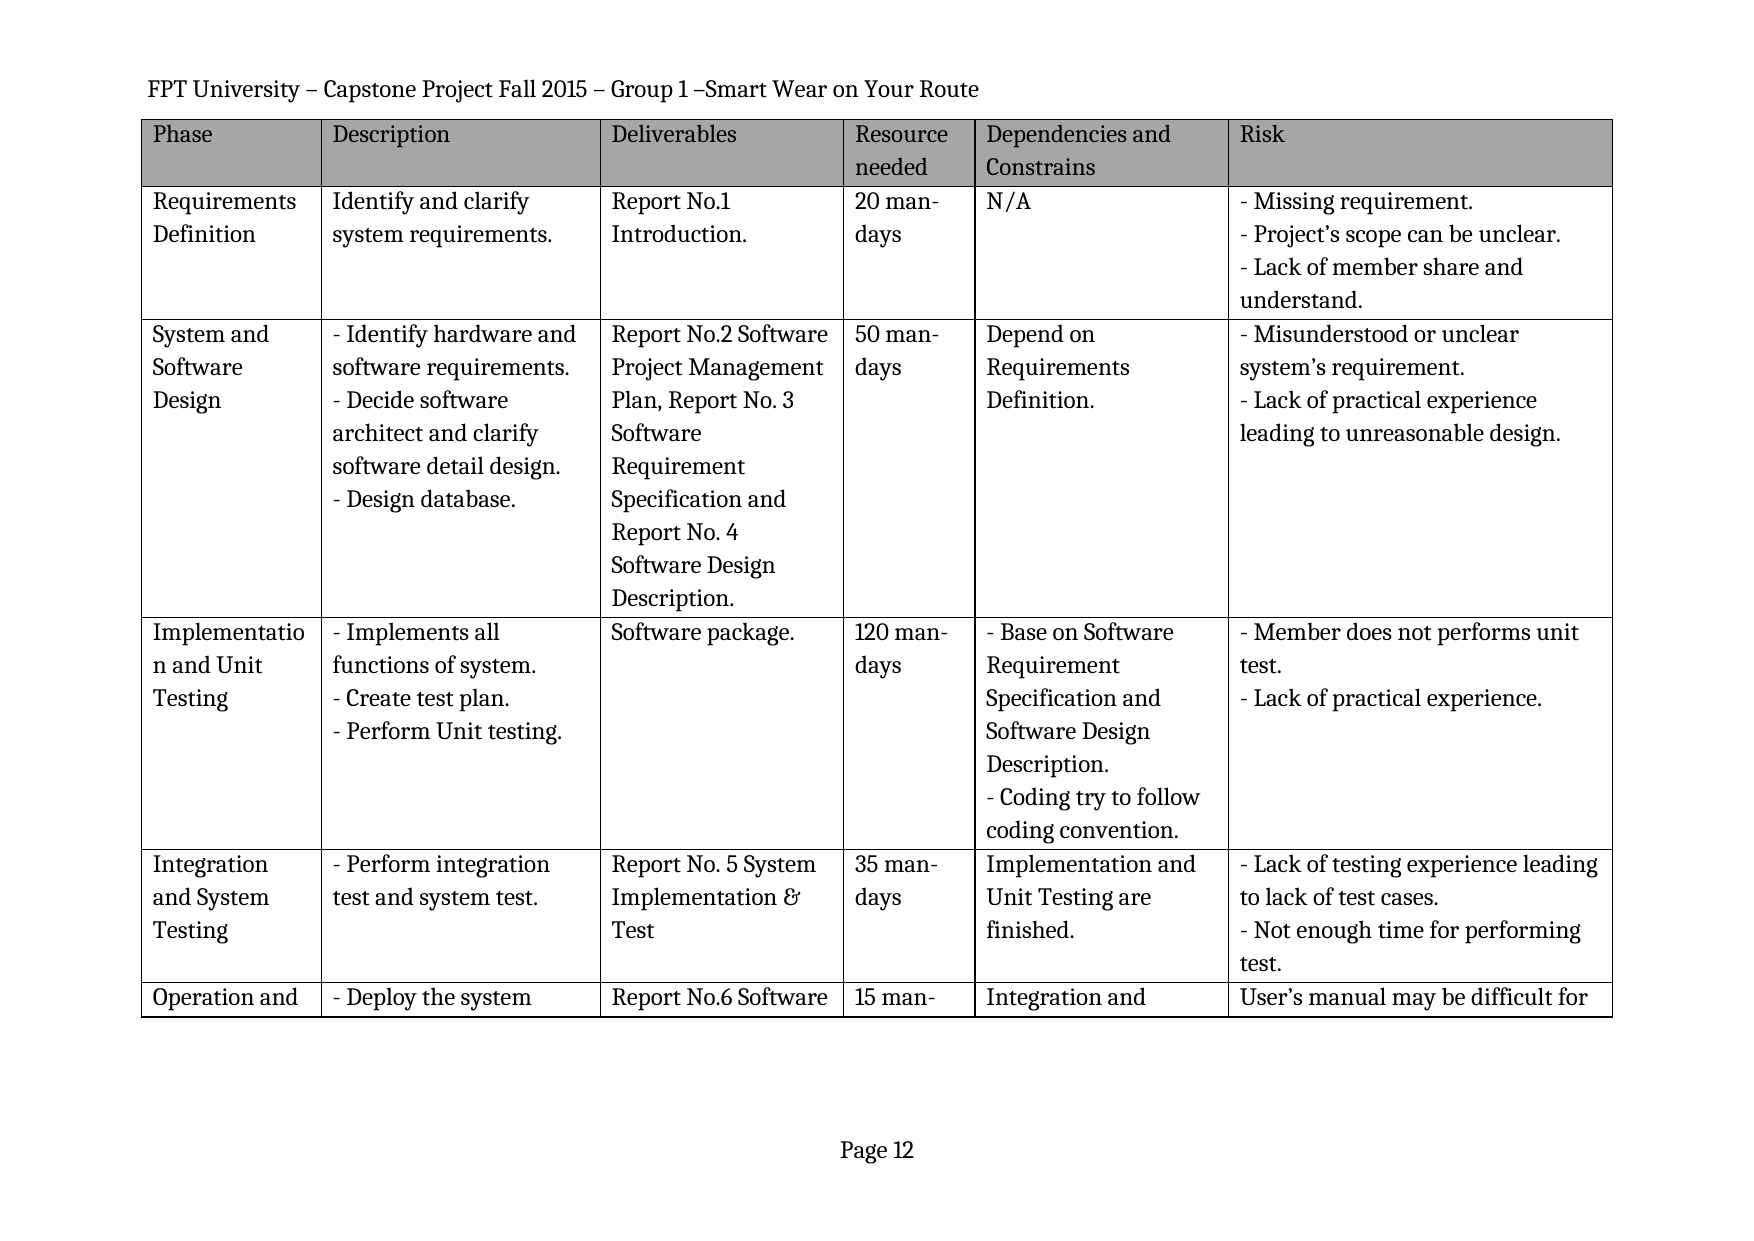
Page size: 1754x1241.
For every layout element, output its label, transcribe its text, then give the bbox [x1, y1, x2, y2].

table_header Resource needed [844, 120, 974, 186]
table_cell Implementation and Unit Testing are finished. [976, 850, 1228, 982]
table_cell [976, 983, 1228, 1016]
table_cell Report No.1 Introduction. [601, 187, 843, 319]
table_header Description [322, 120, 600, 186]
table_cell - Perform integration test and system test. [322, 850, 600, 982]
table_cell 20 man-days [844, 187, 974, 319]
table_cell 35 man-days [844, 850, 974, 982]
table_header Deliverables [601, 120, 843, 186]
table_cell Requirements Definition [142, 187, 321, 319]
table_cell Software package. [601, 618, 843, 849]
table_cell N/A [976, 187, 1228, 319]
table_cell Identify and clarify system requirements. [322, 187, 600, 319]
table_cell 15 man-days [844, 983, 974, 1016]
table_cell Integration and System Testing [142, 850, 321, 982]
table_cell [322, 983, 600, 1016]
table_cell - Base on Software Requirement Specification and Software Design Description. - Coding try to follow coding convention. [976, 618, 1228, 849]
table_cell Implementation and Unit Testing [142, 618, 321, 849]
table_cell - Lack of testing experience leading to lack of test cases. - Not enough time for performing test. [1229, 850, 1612, 982]
table_cell - Member does not performs unit test. - Lack of practical experience. [1229, 618, 1612, 849]
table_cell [1229, 983, 1612, 1016]
table_cell 120 man-days [844, 618, 974, 849]
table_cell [142, 983, 321, 1016]
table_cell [601, 983, 843, 1016]
table_cell - Missing requirement. - Project’s scope can be unclear. - Lack of member share and understand. [1229, 187, 1612, 319]
table_cell Depend on Requirements Definition. [976, 320, 1228, 617]
table_cell - Identify hardware and software requirements. - Decide software architect and clarify software detail design. - Design database. [322, 320, 600, 617]
table_header Dependencies and Constrains [976, 120, 1228, 186]
table_header Risk [1229, 120, 1612, 186]
table_cell 50 man-days [844, 320, 974, 617]
table_cell - Misunderstood or unclear system’s requirement. - Lack of practical experience leading to unreasonable design. [1229, 320, 1612, 617]
table_header Phase [142, 120, 321, 186]
table_cell Report No.2 Software Project Management Plan, Report No. 3 Software Requirement Specification and Report No. 4 Software Design Description. [601, 320, 843, 617]
table_cell System and Software Design [142, 320, 321, 617]
table_cell Report No. 5 System Implementation & Test [601, 850, 843, 982]
table_cell - Implements all functions of system. - Create test plan. - Perform Unit testing. [322, 618, 600, 849]
